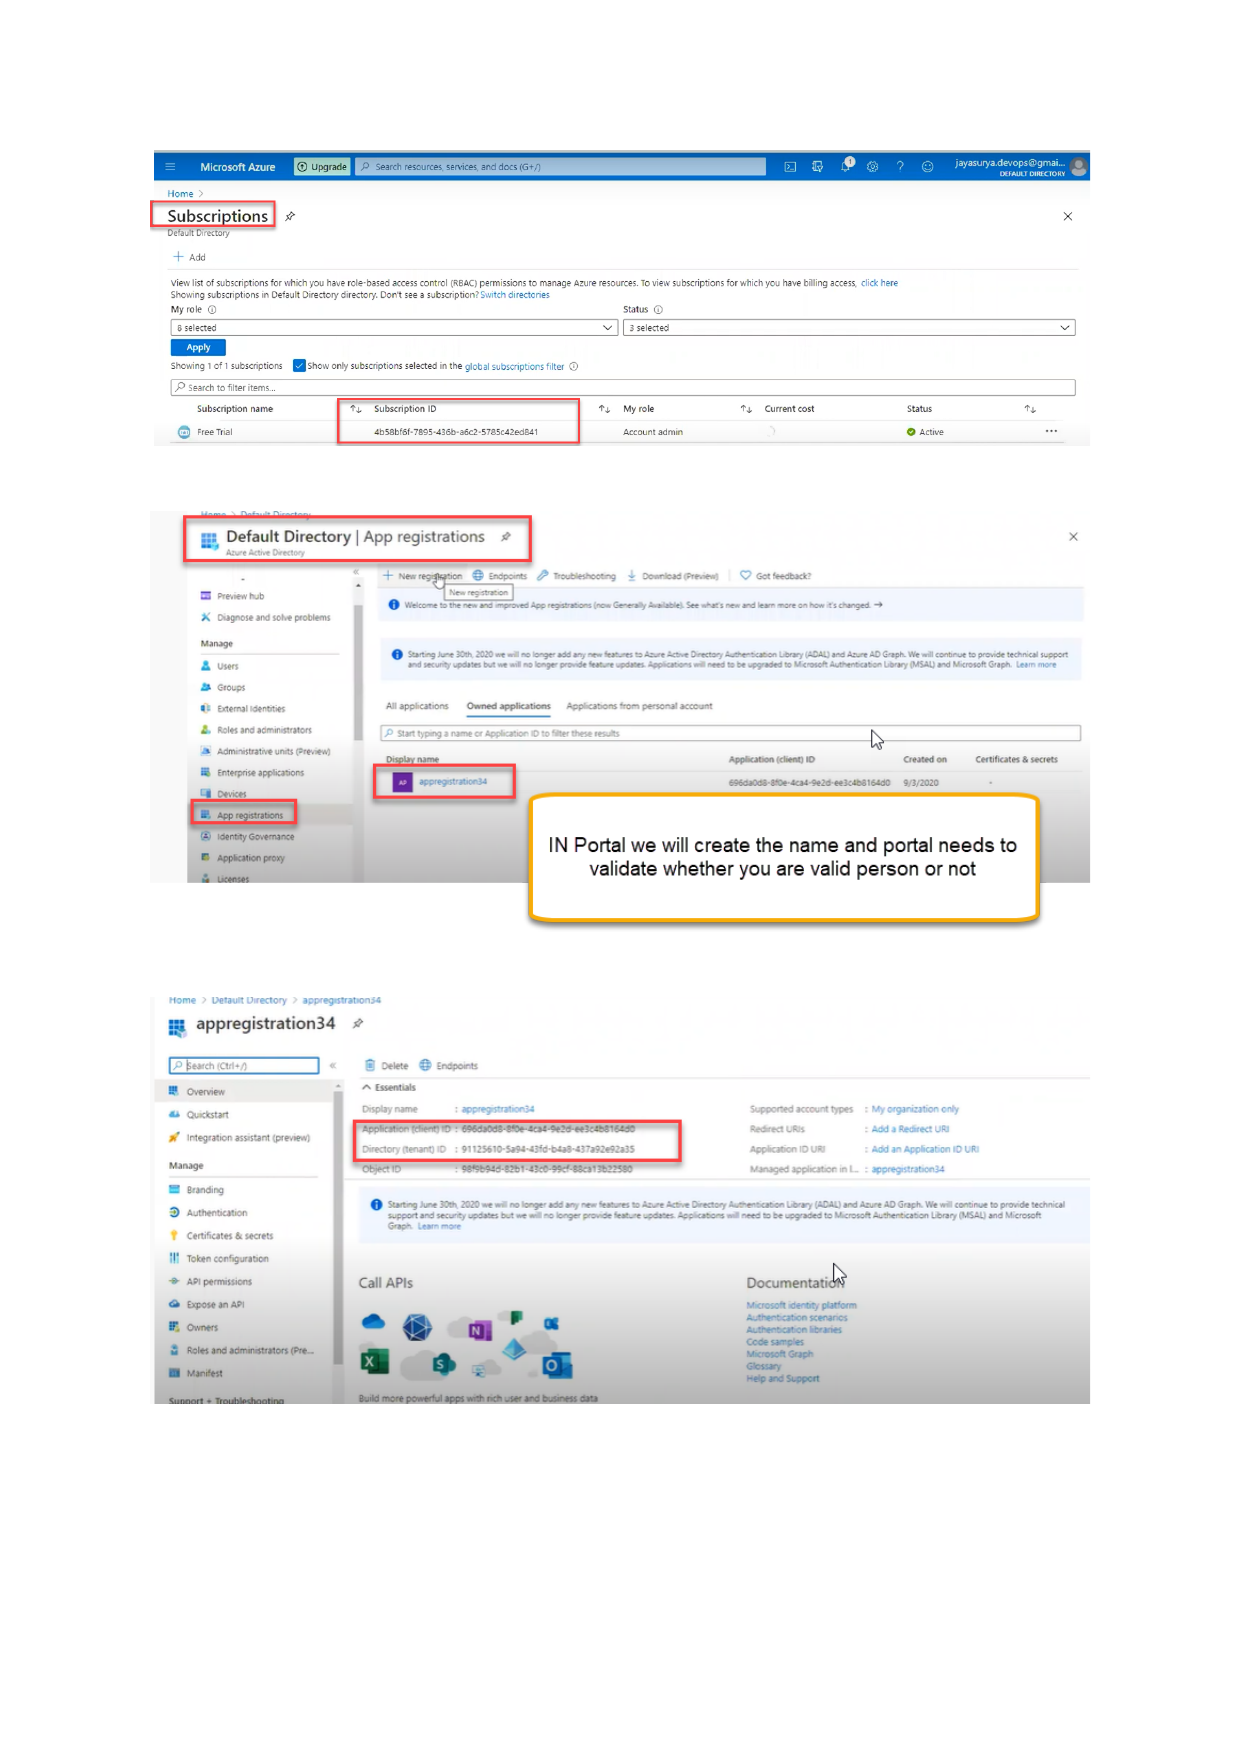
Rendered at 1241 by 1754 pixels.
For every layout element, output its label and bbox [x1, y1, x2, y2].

picture [150, 150, 1091, 446]
picture [150, 511, 1091, 932]
picture [150, 997, 1091, 1404]
